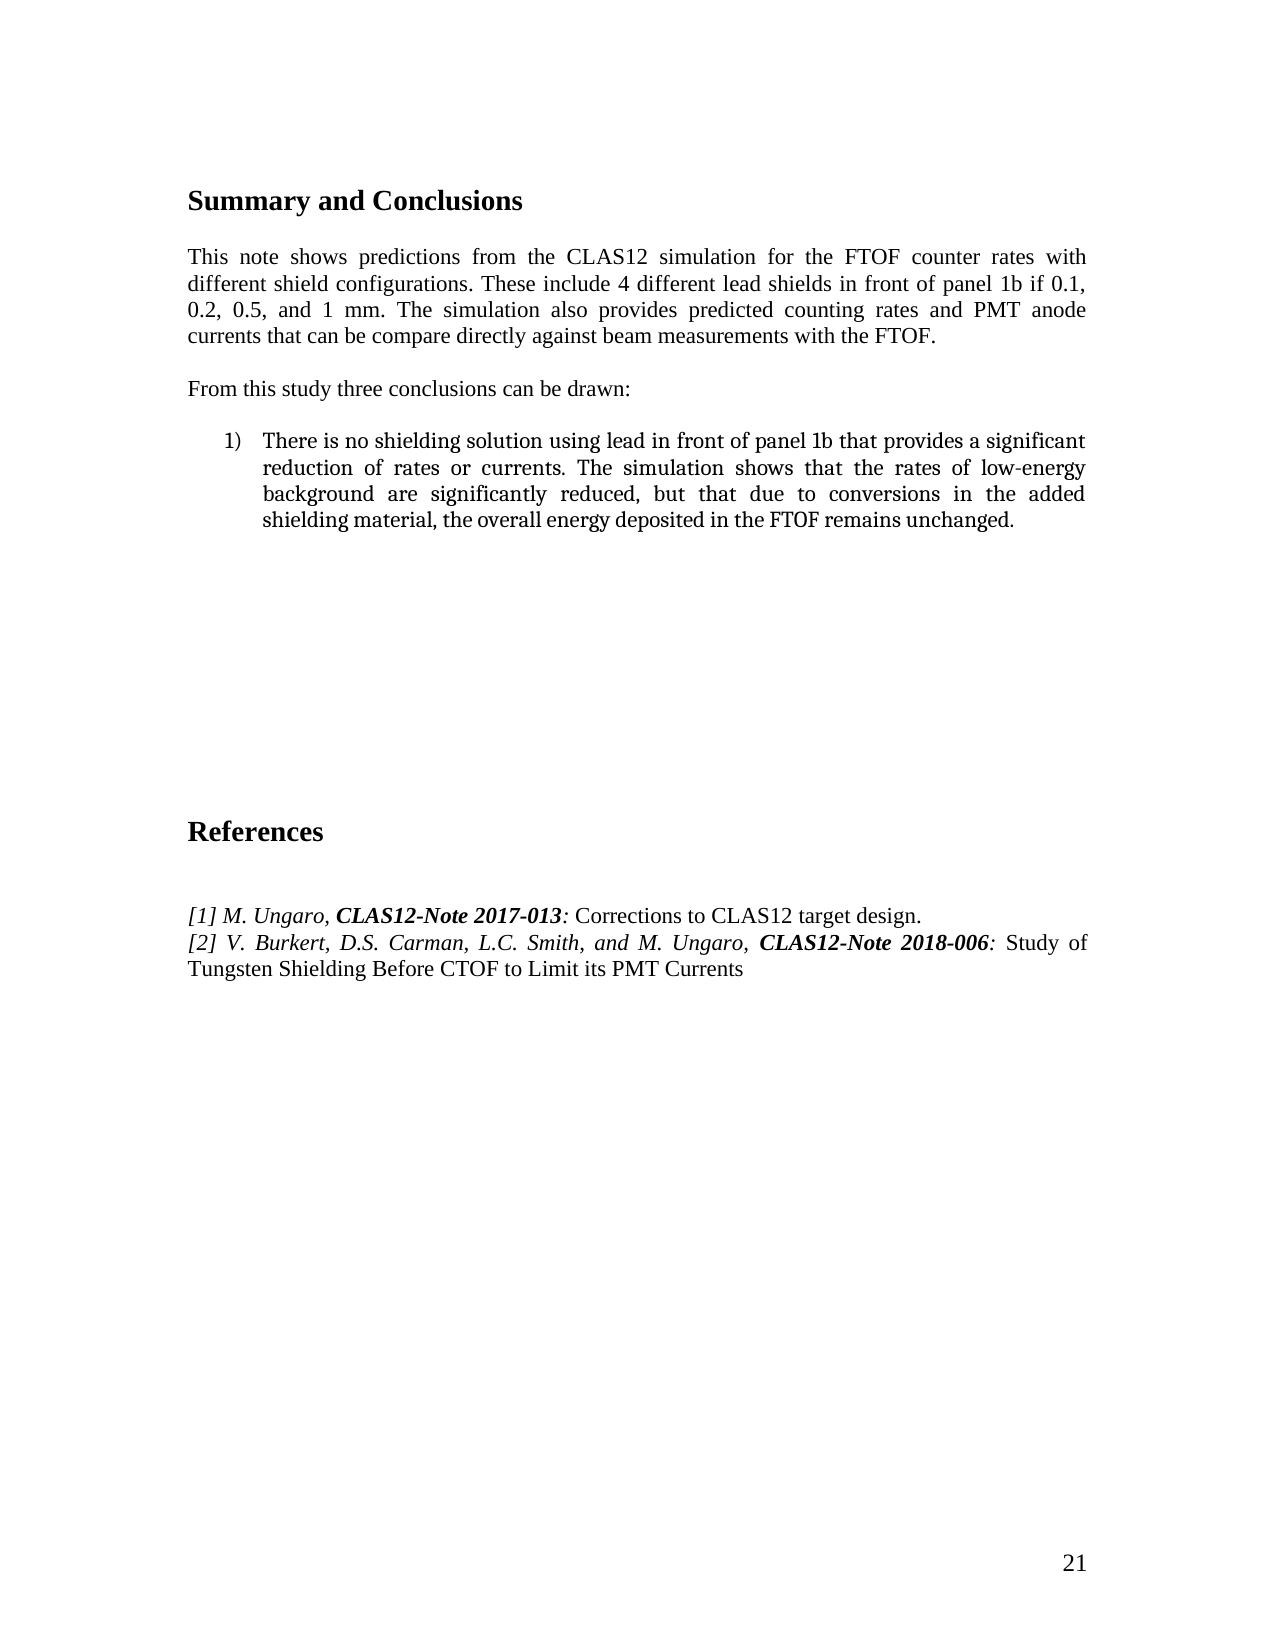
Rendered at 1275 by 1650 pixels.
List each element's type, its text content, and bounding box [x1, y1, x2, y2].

text References [187, 814, 1087, 847]
text From this study three conclusions can be drawn: [187, 375, 1087, 402]
text This note shows predictions from the CLAS12 simulation for the FTOF counter rates with different shield configurations. These include 4 different lead shields in front of panel 1b if 0.1, 0.2, 0.5, and 1 mm. The simulation also provides predicted counting rates and PMT anode currents that can be compare directly against beam measurements with the FTOF. [187, 243, 1087, 349]
list There is no shielding solution using lead in front of panel 1b that provides a significant reduction of rates or currents. The simulation shows that the rates of low-energy background are significantly reduced, but that due to conversions in the added shielding material, the overall energy deposited in the FTOF remains unchanged. [225, 428, 1087, 533]
text Summary and Conclusions [187, 183, 1087, 217]
text [1] M. Ungaro, CLAS12-Note 2017-013: Corrections to CLAS12 target design. [187, 902, 1087, 929]
text [2] V. Burkert, D.S. Carman, L.C. Smith, and M. Ungaro, CLAS12-Note 2018-006: Study of Tungsten Shielding Before CTOF to Limit its PMT Currents [187, 929, 1087, 981]
